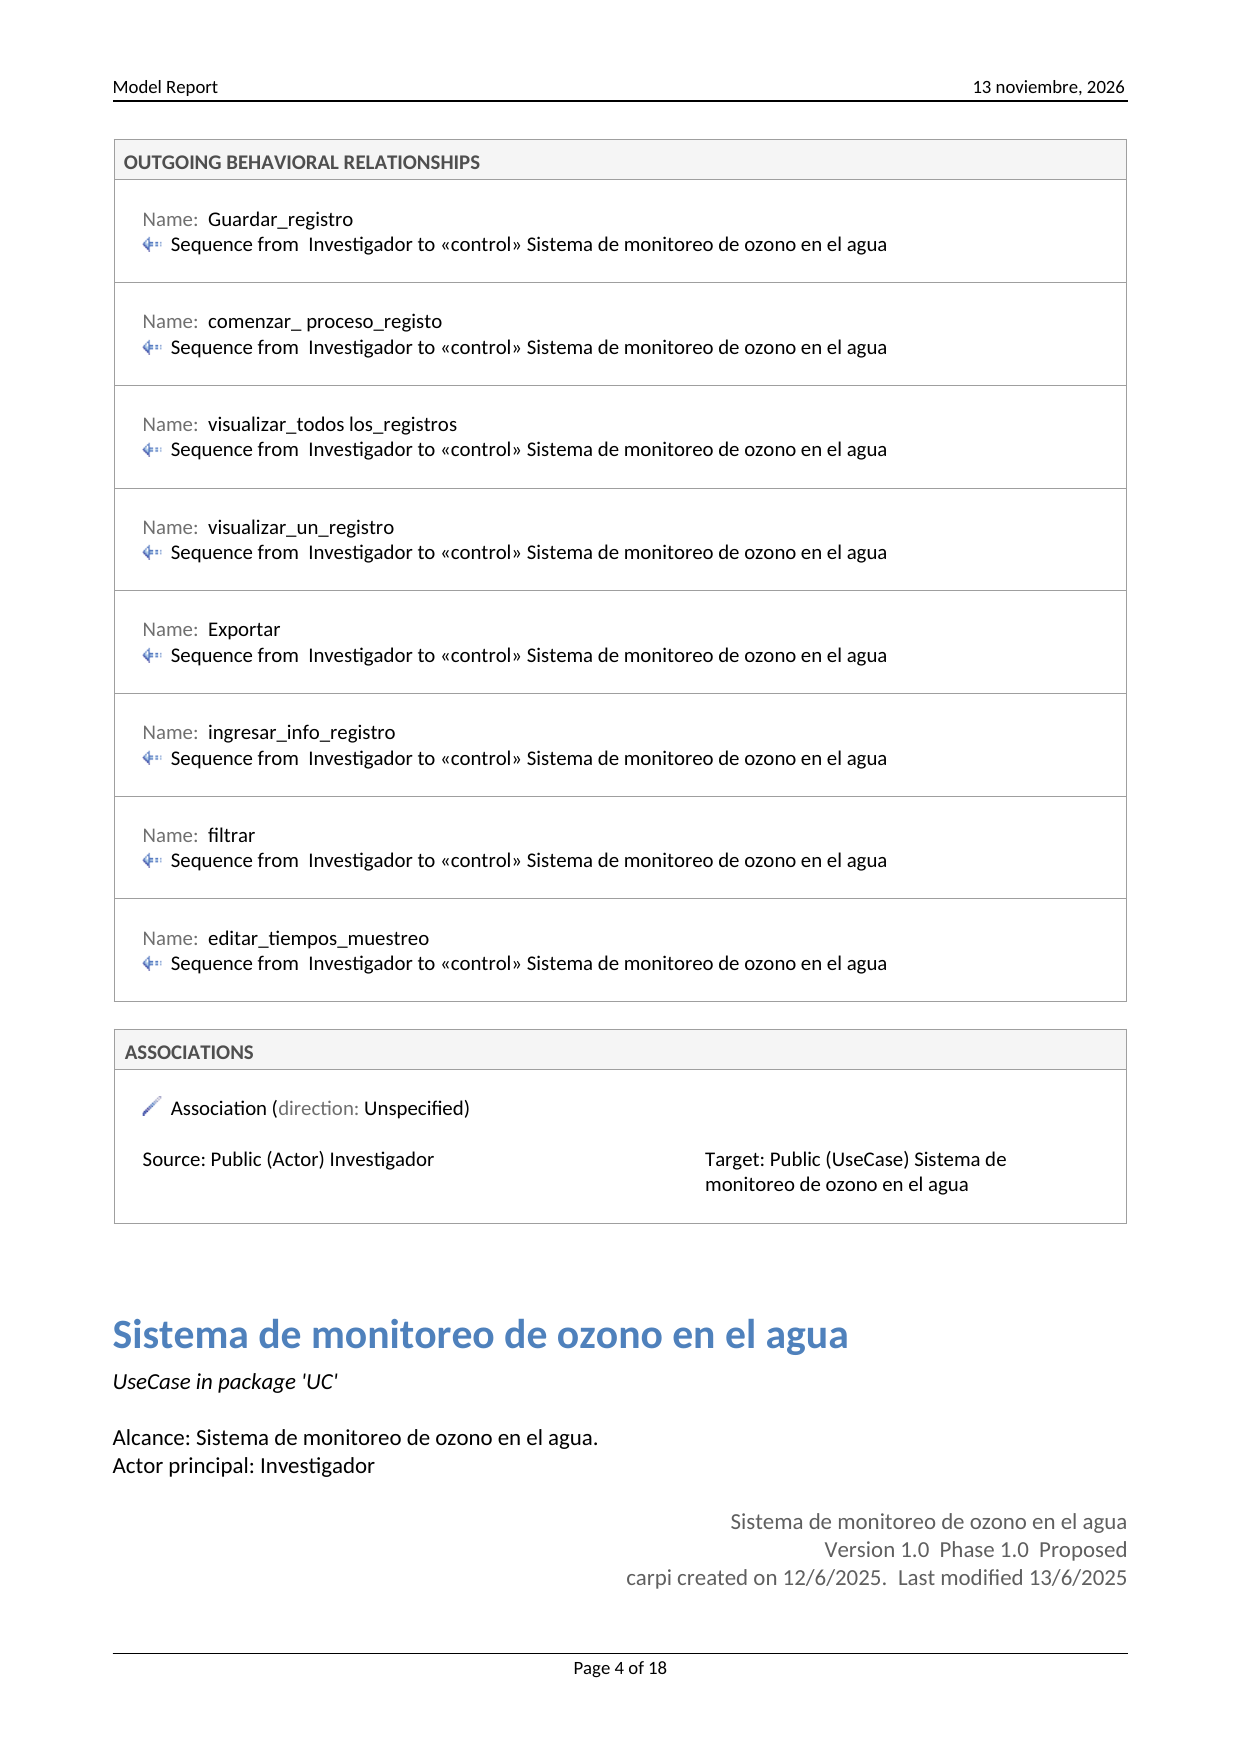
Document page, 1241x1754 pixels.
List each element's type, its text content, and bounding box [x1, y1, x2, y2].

picture [142, 1096, 162, 1116]
subtitle Sistema de monitoreo de ozono en el agua [112, 1308, 1128, 1358]
picture [142, 848, 162, 868]
picture [142, 746, 162, 765]
table_cell Association (direction: Unspecified) [115, 1070, 1126, 1146]
text Version 1.0 Phase 1.0 Proposed [112, 1535, 1128, 1563]
table_cell Target: Public (UseCase) Sistema de monitoreo de ozono en el agua [677, 1146, 1126, 1222]
text carpi created on 12/6/2025. Last modified 13/6/2025 [112, 1563, 1128, 1591]
picture [142, 438, 162, 457]
table_header ASSOCIATIONS [115, 1030, 1126, 1069]
table_cell Name: visualizar_todos los_registros Sequence from Investigador to «control» Sistema de monitoreo de ozono en el agua [115, 386, 1126, 487]
table_cell Name: Guardar_registro Sequence from Investigador to «control» Sistema de monitoreo de ozono en el agua [115, 180, 1126, 282]
table_cell Name: visualizar_un_registro Sequence from Investigador to «control» Sistema de monitoreo de ozono en el agua [115, 489, 1126, 590]
text Alcance: Sistema de monitoreo de ozono en el agua. [112, 1423, 1128, 1451]
picture [142, 540, 162, 560]
table_cell Name: comenzar_ proceso_registo Sequence from Investigador to «control» Sistema de monitoreo de ozono en el agua [115, 283, 1126, 385]
table_cell Name: Exportar Sequence from Investigador to «control» Sistema de monitoreo de ozono en el agua [115, 591, 1126, 693]
picture [142, 643, 162, 663]
table_cell Name: ingresar_info_registro Sequence from Investigador to «control» Sistema de monitoreo de ozono en el agua [115, 694, 1126, 796]
picture [142, 232, 162, 252]
table_header OUTGOING BEHAVIORAL RELATIONSHIPS [115, 140, 1126, 179]
picture [142, 335, 162, 355]
text Sistema de monitoreo de ozono en el agua [112, 1507, 1128, 1535]
table_cell Name: editar_tiempos_muestreo Sequence from Investigador to «control» Sistema de monitoreo de ozono en el agua [115, 899, 1126, 1001]
text Actor principal: Investigador [112, 1451, 1128, 1479]
table_cell Source: Public (Actor) Investigador [115, 1146, 677, 1222]
table_cell Name: filtrar Sequence from Investigador to «control» Sistema de monitoreo de ozono en el agua [115, 797, 1126, 898]
text UseCase in package 'UC' [112, 1367, 1128, 1395]
picture [142, 951, 162, 971]
